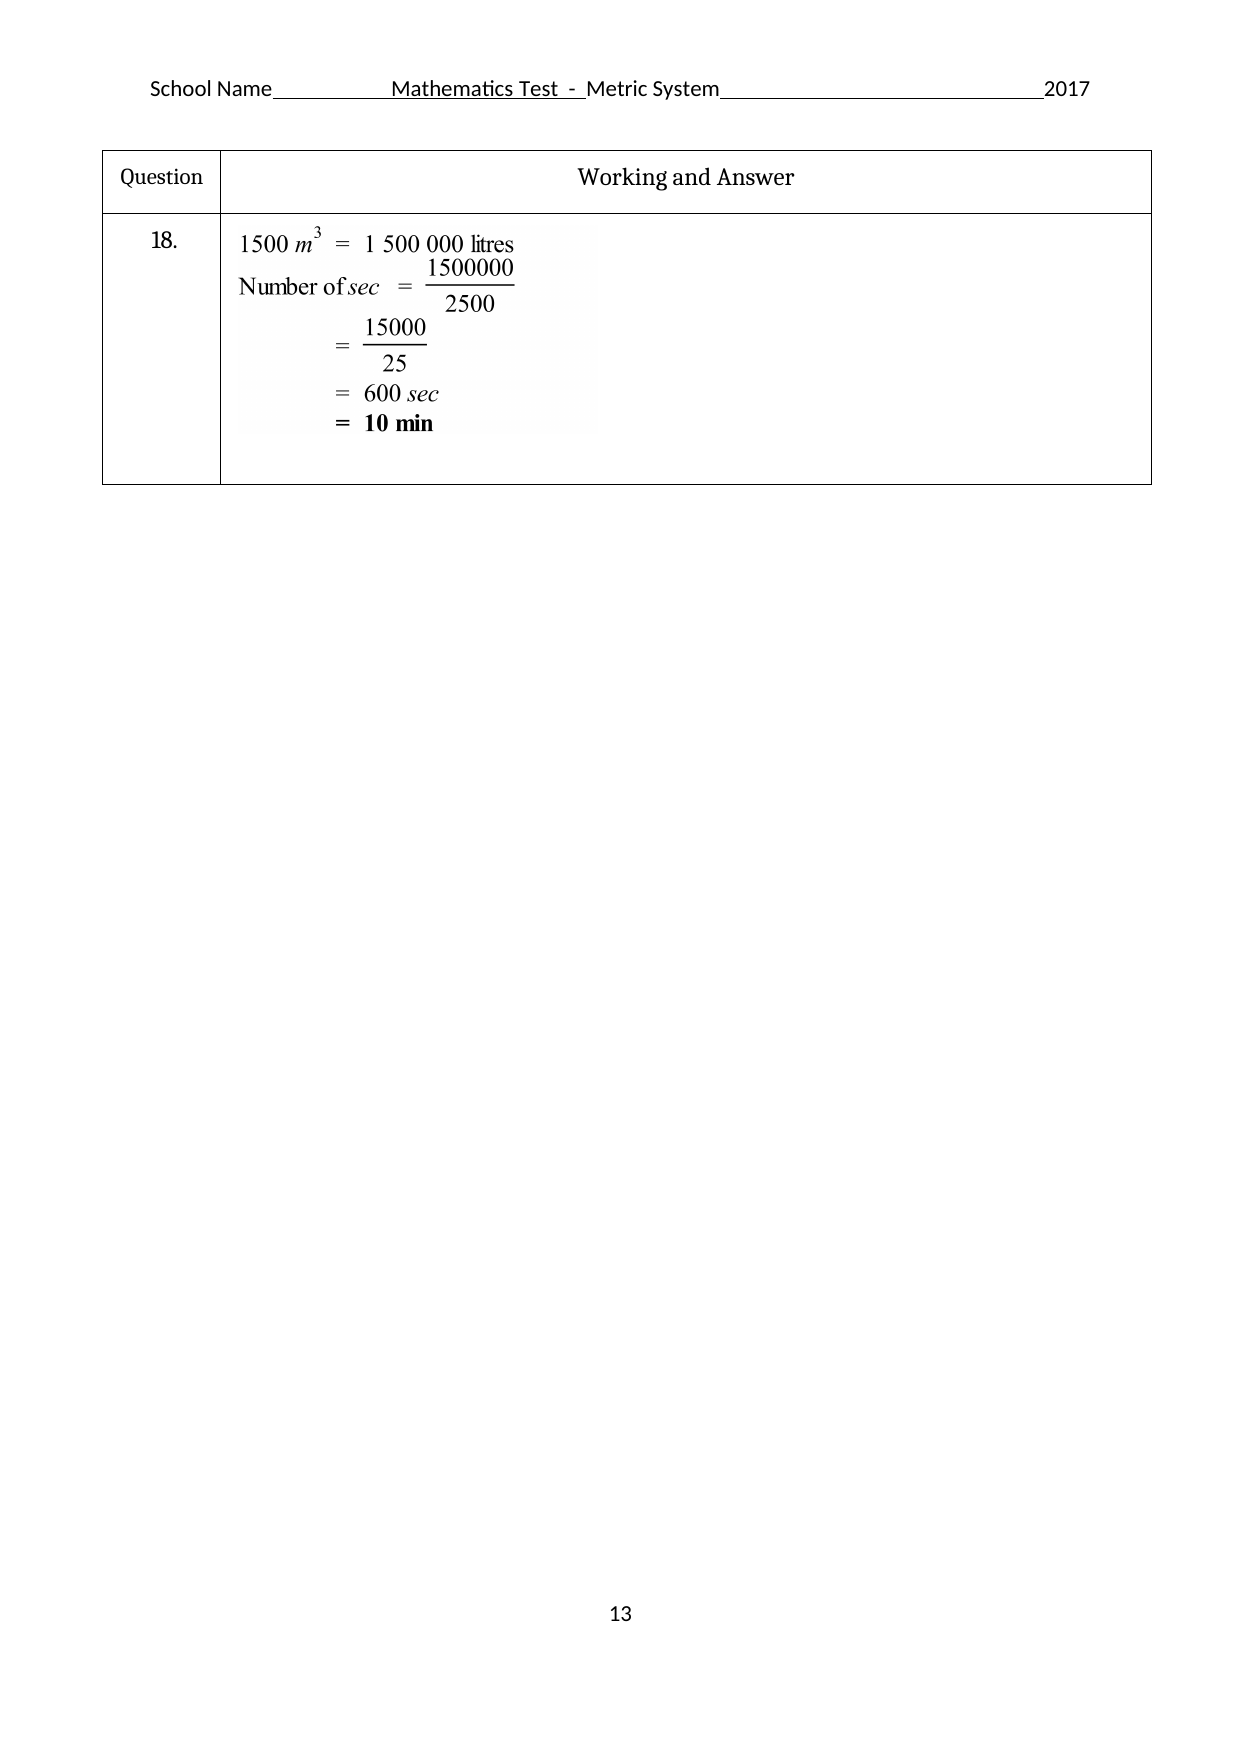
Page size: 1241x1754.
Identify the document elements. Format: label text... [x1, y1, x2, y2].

table_header Question [103, 151, 220, 213]
table_cell [221, 214, 1151, 484]
picture [237, 225, 599, 434]
table_header Working and Answer [221, 151, 1151, 213]
table_cell [103, 214, 220, 484]
